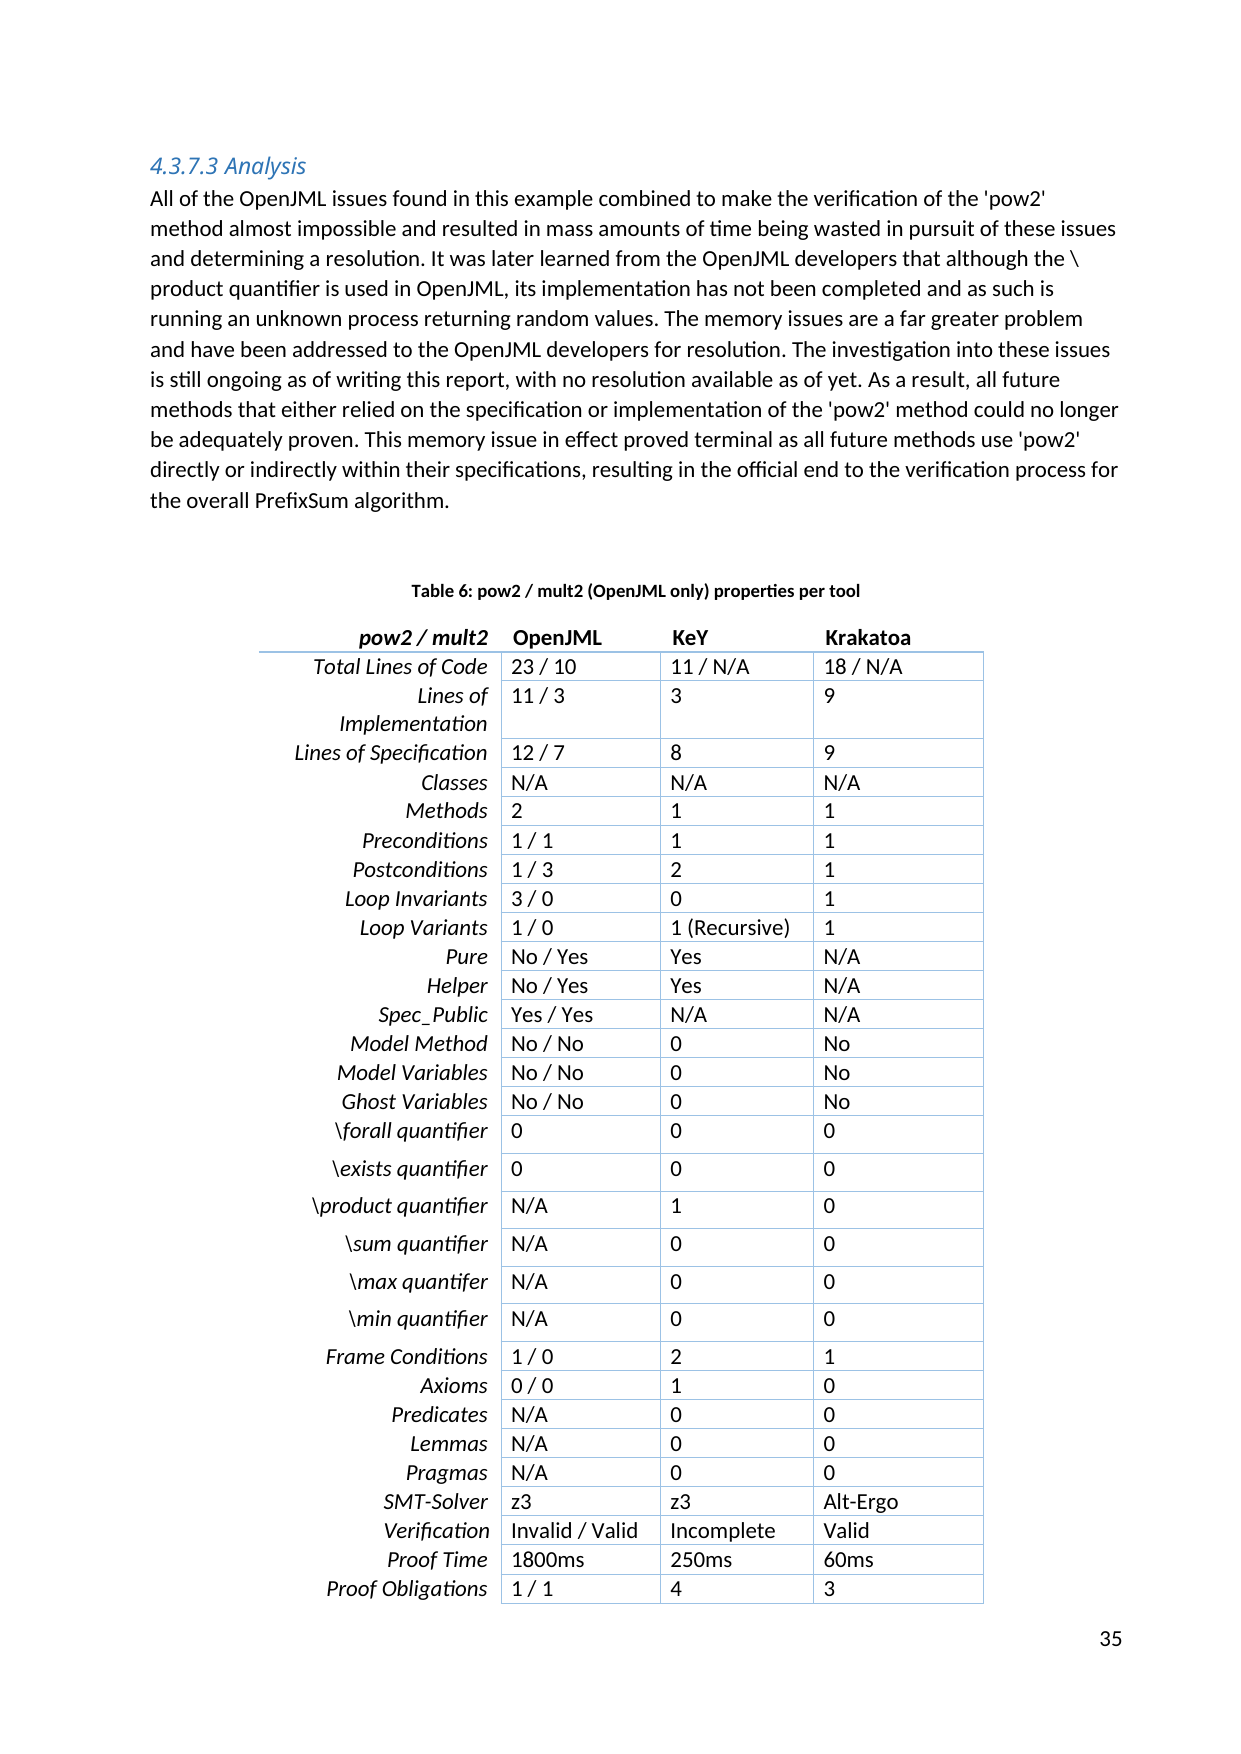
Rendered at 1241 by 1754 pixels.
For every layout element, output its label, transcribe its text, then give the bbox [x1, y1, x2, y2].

table_cell \max quantifer [259, 1266, 501, 1303]
table_cell 0 [661, 1058, 813, 1086]
table_cell 0 [661, 1267, 813, 1303]
table_cell Yes / Yes [502, 1000, 660, 1028]
text Table 6: pow2 / mult2 (OpenJML only) properties per tool [150, 579, 1122, 602]
table_cell Helper [259, 970, 501, 999]
table_cell N/A [661, 1000, 813, 1028]
table_cell 0 [661, 1304, 813, 1341]
table_cell Lines of Specification [259, 738, 501, 767]
table_cell 2 [502, 797, 660, 825]
table_cell Spec_Public [259, 999, 501, 1028]
table_cell 0 [661, 884, 813, 912]
table_cell 250ms [661, 1545, 813, 1573]
table_cell Yes [661, 971, 813, 999]
table_cell 1 / 0 [502, 913, 660, 941]
table_header Krakatoa [814, 623, 984, 651]
text All of the OpenJML issues found in this example combined to make the verification of the 'pow2' method almost impossible and resulted in mass amounts of time being wasted in pursuit of these issues and determining a resolution. It was later learned from the OpenJML developers that although the \product quantifier is used in OpenJML, its implementation has not been completed and as such is running an unknown process returning random values. The memory issues are a far greater problem and have been addressed to the OpenJML developers for resolution. The investigation into these issues is still ongoing as of writing this report, with no resolution available as of yet. As a result, all future methods that either relied on the specification or implementation of the 'pow2' method could no longer be adequately proven. This memory issue in effect proved terminal as all future methods use 'pow2' directly or indirectly within their specifications, resulting in the official end to the verification process for the overall PrefixSum algorithm. [150, 184, 1122, 514]
table_cell 1 / 1 [502, 826, 660, 854]
table_cell N/A [814, 942, 983, 970]
table_cell No / No [502, 1087, 660, 1115]
table_cell Ghost Variables [259, 1086, 501, 1115]
table_cell N/A [502, 768, 660, 796]
table_cell Yes [661, 942, 813, 970]
table_cell Verification [259, 1515, 501, 1544]
table_cell N/A [661, 768, 813, 796]
table_cell 1 [661, 1192, 813, 1228]
table_cell Pure [259, 941, 501, 970]
table_cell 18 / N/A [814, 653, 983, 680]
table_cell 1 / 3 [502, 855, 660, 883]
table_cell 0 [814, 1400, 983, 1428]
table_header pow2 / mult2 [259, 623, 501, 651]
table_cell 9 [814, 739, 983, 767]
table_cell \min quantifier [259, 1303, 501, 1341]
table_cell 1 / 1 [502, 1575, 660, 1602]
table_cell \product quantifier [259, 1191, 501, 1228]
table_header OpenJML [501, 623, 660, 651]
table_cell 0 [661, 1400, 813, 1428]
table_cell Model Method [259, 1028, 501, 1057]
table_cell Postconditions [259, 854, 501, 883]
table_cell 0 [814, 1458, 983, 1486]
table_cell 1 [661, 797, 813, 825]
subtitle 4.3.7.3 Analysis [150, 150, 1122, 181]
table_cell 0 [661, 1029, 813, 1057]
table_cell 60ms [814, 1545, 983, 1573]
table_cell Classes [259, 767, 501, 796]
table_cell N/A [814, 768, 983, 796]
table_cell 1 / 0 [502, 1342, 660, 1370]
table_cell 1 [814, 1342, 983, 1370]
table_cell Methods [259, 796, 501, 825]
table_cell 0 [814, 1229, 983, 1266]
table_cell 0 [814, 1304, 983, 1341]
table_cell Proof Obligations [259, 1574, 501, 1602]
table_cell 1 [814, 855, 983, 883]
table_cell 2 [661, 855, 813, 883]
table_cell No / No [502, 1029, 660, 1057]
table_cell z3 [502, 1487, 660, 1515]
table_cell SMT-Solver [259, 1486, 501, 1515]
table_cell z3 [661, 1487, 813, 1515]
table_cell No / Yes [502, 942, 660, 970]
table_cell 11 / N/A [661, 653, 813, 680]
table_cell 11 / 3 [502, 681, 660, 737]
table_cell 12 / 7 [502, 739, 660, 767]
table_cell \exists quantifier [259, 1153, 501, 1191]
table_cell Model Variables [259, 1057, 501, 1086]
table_cell N/A [502, 1304, 660, 1341]
table_cell 1800ms [502, 1545, 660, 1573]
table_cell 0 [661, 1458, 813, 1486]
table_cell 1 [814, 913, 983, 941]
table_cell 0 [502, 1116, 660, 1153]
table_cell 1 [661, 1371, 813, 1399]
table_cell 3 [814, 1575, 983, 1602]
table_cell 1 [814, 797, 983, 825]
table_cell 3 [661, 681, 813, 737]
table_cell Proof Time [259, 1544, 501, 1573]
table_cell Pragmas [259, 1457, 501, 1486]
table_cell Loop Variants [259, 912, 501, 941]
table_cell Axioms [259, 1370, 501, 1399]
table_cell N/A [814, 971, 983, 999]
table_cell 1 [814, 826, 983, 854]
table_cell 0 [814, 1267, 983, 1303]
table_cell No [814, 1058, 983, 1086]
table_cell 0 / 0 [502, 1371, 660, 1399]
table_cell N/A [502, 1400, 660, 1428]
table_cell 0 [814, 1192, 983, 1228]
table_cell Invalid / Valid [502, 1516, 660, 1544]
table_cell Frame Conditions [259, 1341, 501, 1370]
table_cell No [814, 1087, 983, 1115]
table_cell 0 [661, 1429, 813, 1457]
table_cell Loop Invariants [259, 883, 501, 912]
table_cell 4 [661, 1575, 813, 1602]
table_cell Total Lines of Code [259, 653, 501, 680]
table_cell 0 [661, 1229, 813, 1266]
table_cell 0 [661, 1116, 813, 1153]
table_cell \sum quantifier [259, 1228, 501, 1266]
table_cell 0 [661, 1087, 813, 1115]
table_cell N/A [814, 1000, 983, 1028]
table_cell 0 [814, 1429, 983, 1457]
table_cell 1 [661, 826, 813, 854]
table_cell Lines of Implementation [259, 680, 501, 737]
table_cell N/A [502, 1192, 660, 1228]
table_cell 0 [661, 1154, 813, 1191]
table_cell 0 [502, 1154, 660, 1191]
table_cell 0 [814, 1116, 983, 1153]
table_cell Alt-Ergo [814, 1487, 983, 1515]
table_cell 8 [661, 739, 813, 767]
table_header KeY [660, 623, 813, 651]
table_cell Lemmas [259, 1428, 501, 1457]
table_cell \forall quantifier [259, 1115, 501, 1153]
table_cell 0 [814, 1154, 983, 1191]
table_cell 0 [814, 1371, 983, 1399]
table_cell 2 [661, 1342, 813, 1370]
table_cell Preconditions [259, 825, 501, 854]
table_cell No [814, 1029, 983, 1057]
table_cell 1 (Recursive) [661, 913, 813, 941]
table_cell N/A [502, 1267, 660, 1303]
table_cell N/A [502, 1429, 660, 1457]
table_cell No / Yes [502, 971, 660, 999]
table_cell 23 / 10 [502, 653, 660, 680]
table_cell N/A [502, 1458, 660, 1486]
table_cell N/A [502, 1229, 660, 1266]
table_cell 3 / 0 [502, 884, 660, 912]
table_cell Incomplete [661, 1516, 813, 1544]
table_cell 9 [814, 681, 983, 737]
table_cell No / No [502, 1058, 660, 1086]
table_cell Predicates [259, 1399, 501, 1428]
table_cell Valid [814, 1516, 983, 1544]
table_cell 1 [814, 884, 983, 912]
